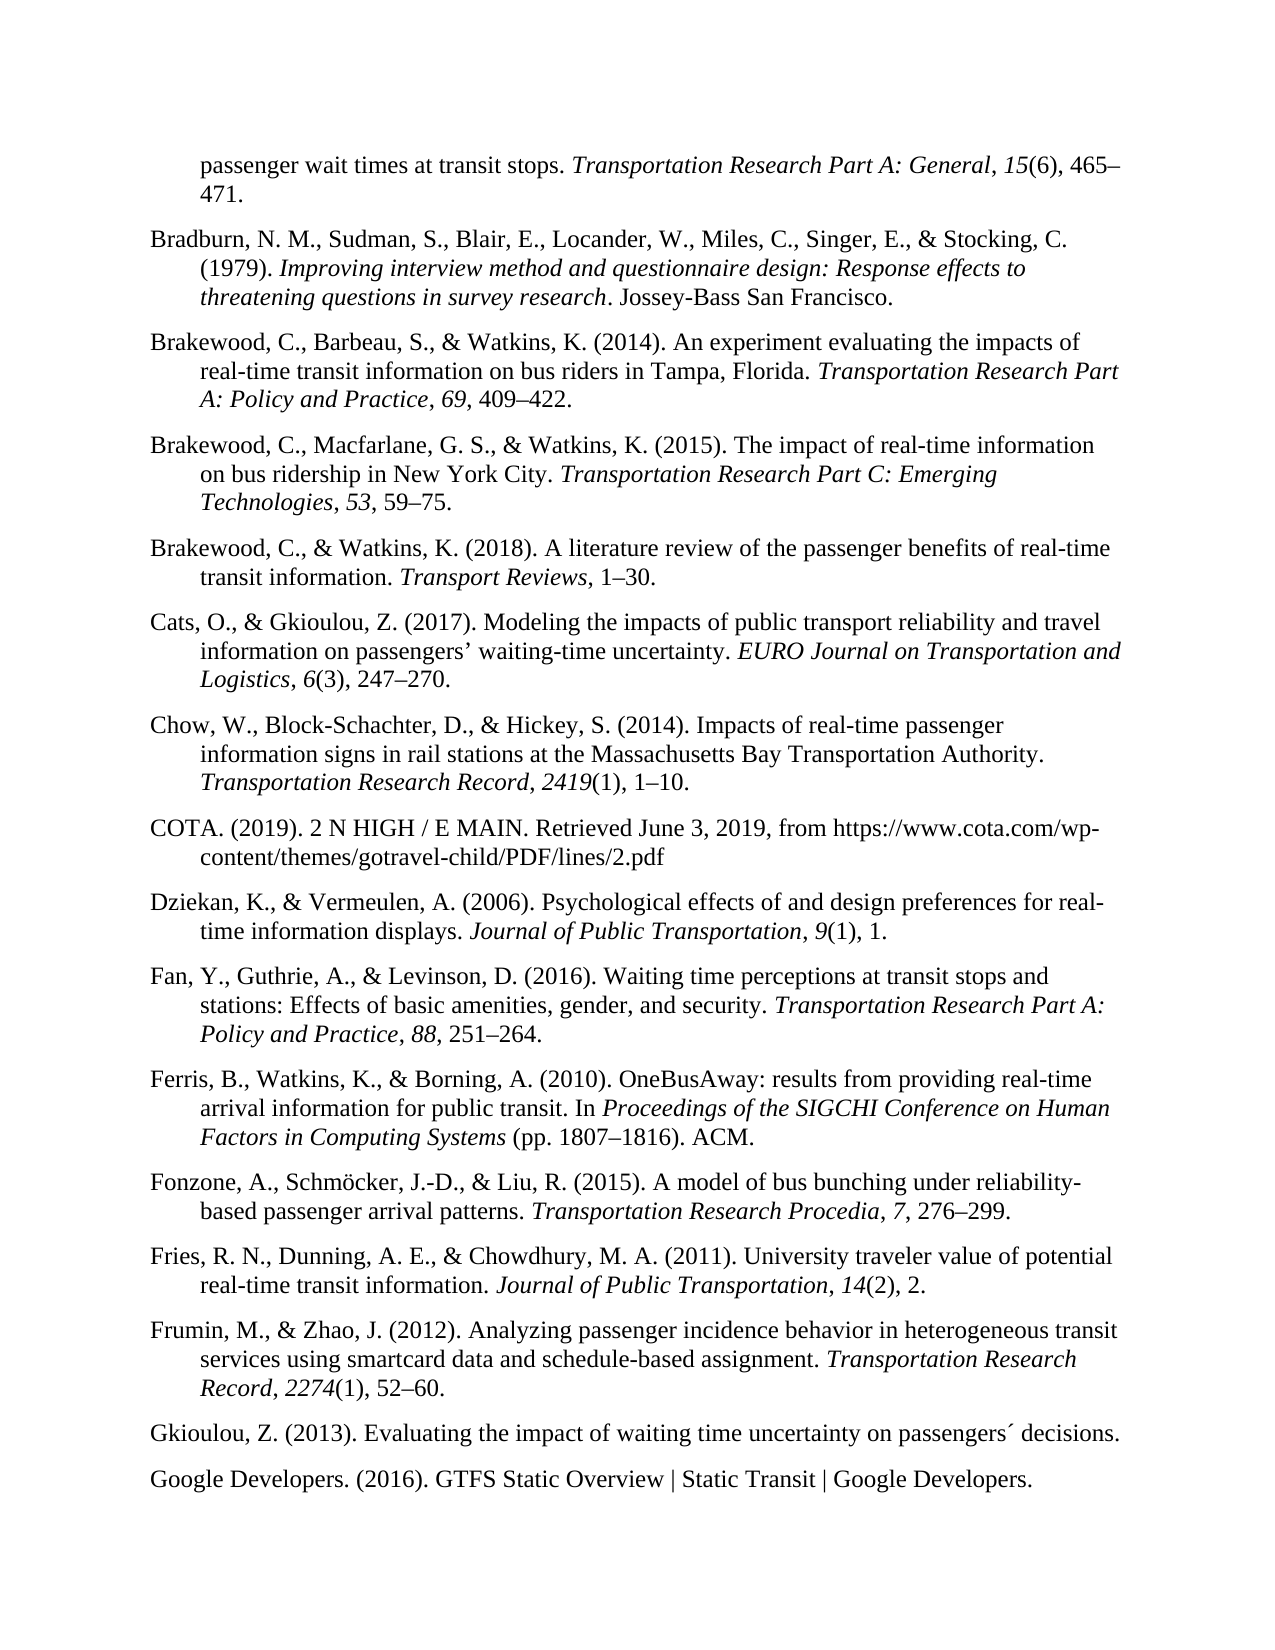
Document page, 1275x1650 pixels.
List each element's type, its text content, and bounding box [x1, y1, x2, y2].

text Cats, O., & Gkioulou, Z. (2017). Modeling the impacts of public transport reliability and travel information on passengers’ waiting-time uncertainty. EURO Journal on Transportation and Logistics, 6(3), 247–270. [150, 607, 1125, 693]
text Ferris, B., Watkins, K., & Borning, A. (2010). OneBusAway: results from providing real-time arrival information for public transit. In Proceedings of the SIGCHI Conference on Human Factors in Computing Systems (pp. 1807–1816). ACM. [150, 1064, 1125, 1150]
text Brakewood, C., Barbeau, S., & Watkins, K. (2014). An experiment evaluating the impacts of real-time transit information on bus riders in Tampa, Florida. Transportation Research Part A: Policy and Practice, 69, 409–422. [150, 327, 1125, 413]
text Fan, Y., Guthrie, A., & Levinson, D. (2016). Waiting time perceptions at transit stops and stations: Effects of basic amenities, gender, and security. Transportation Research Part A: Policy and Practice, 88, 251–264. [150, 961, 1125, 1047]
text Gkioulou, Z. (2013). Evaluating the impact of waiting time uncertainty on passengers´ decisions. [150, 1418, 1125, 1447]
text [150, 150, 1125, 207]
text Bradburn, N. M., Sudman, S., Blair, E., Locander, W., Miles, C., Singer, E., & Stocking, C. (1979). Improving interview method and questionnaire design: Response effects to threatening questions in survey research. Jossey-Bass San Francisco. [150, 224, 1125, 310]
text COTA. (2019). 2 N HIGH / E MAIN. Retrieved June 3, 2019, from https://www.cota.com/wp-content/themes/gotravel-child/PDF/lines/2.pdf [150, 813, 1125, 870]
text Fries, R. N., Dunning, A. E., & Chowdhury, M. A. (2011). University traveler value of potential real-time transit information. Journal of Public Transportation, 14(2), 2. [150, 1241, 1125, 1299]
text Brakewood, C., Macfarlane, G. S., & Watkins, K. (2015). The impact of real-time information on bus ridership in New York City. Transportation Research Part C: Emerging Technologies, 53, 59–75. [150, 430, 1125, 516]
text Dziekan, K., & Vermeulen, A. (2006). Psychological effects of and design preferences for real-time information displays. Journal of Public Transportation, 9(1), 1. [150, 887, 1125, 944]
text Chow, W., Block-Schachter, D., & Hickey, S. (2014). Impacts of real-time passenger information signs in rail stations at the Massachusetts Bay Transportation Authority. Transportation Research Record, 2419(1), 1–10. [150, 710, 1125, 796]
text Frumin, M., & Zhao, J. (2012). Analyzing passenger incidence behavior in heterogeneous transit services using smartcard data and schedule-based assignment. Transportation Research Record, 2274(1), 52–60. [150, 1315, 1125, 1402]
text Fonzone, A., Schmöcker, J.-D., & Liu, R. (2015). A model of bus bunching under reliability-based passenger arrival patterns. Transportation Research Procedia, 7, 276–299. [150, 1167, 1125, 1224]
text Brakewood, C., & Watkins, K. (2018). A literature review of the passenger benefits of real-time transit information. Transport Reviews, 1–30. [150, 533, 1125, 590]
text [150, 1464, 1125, 1492]
